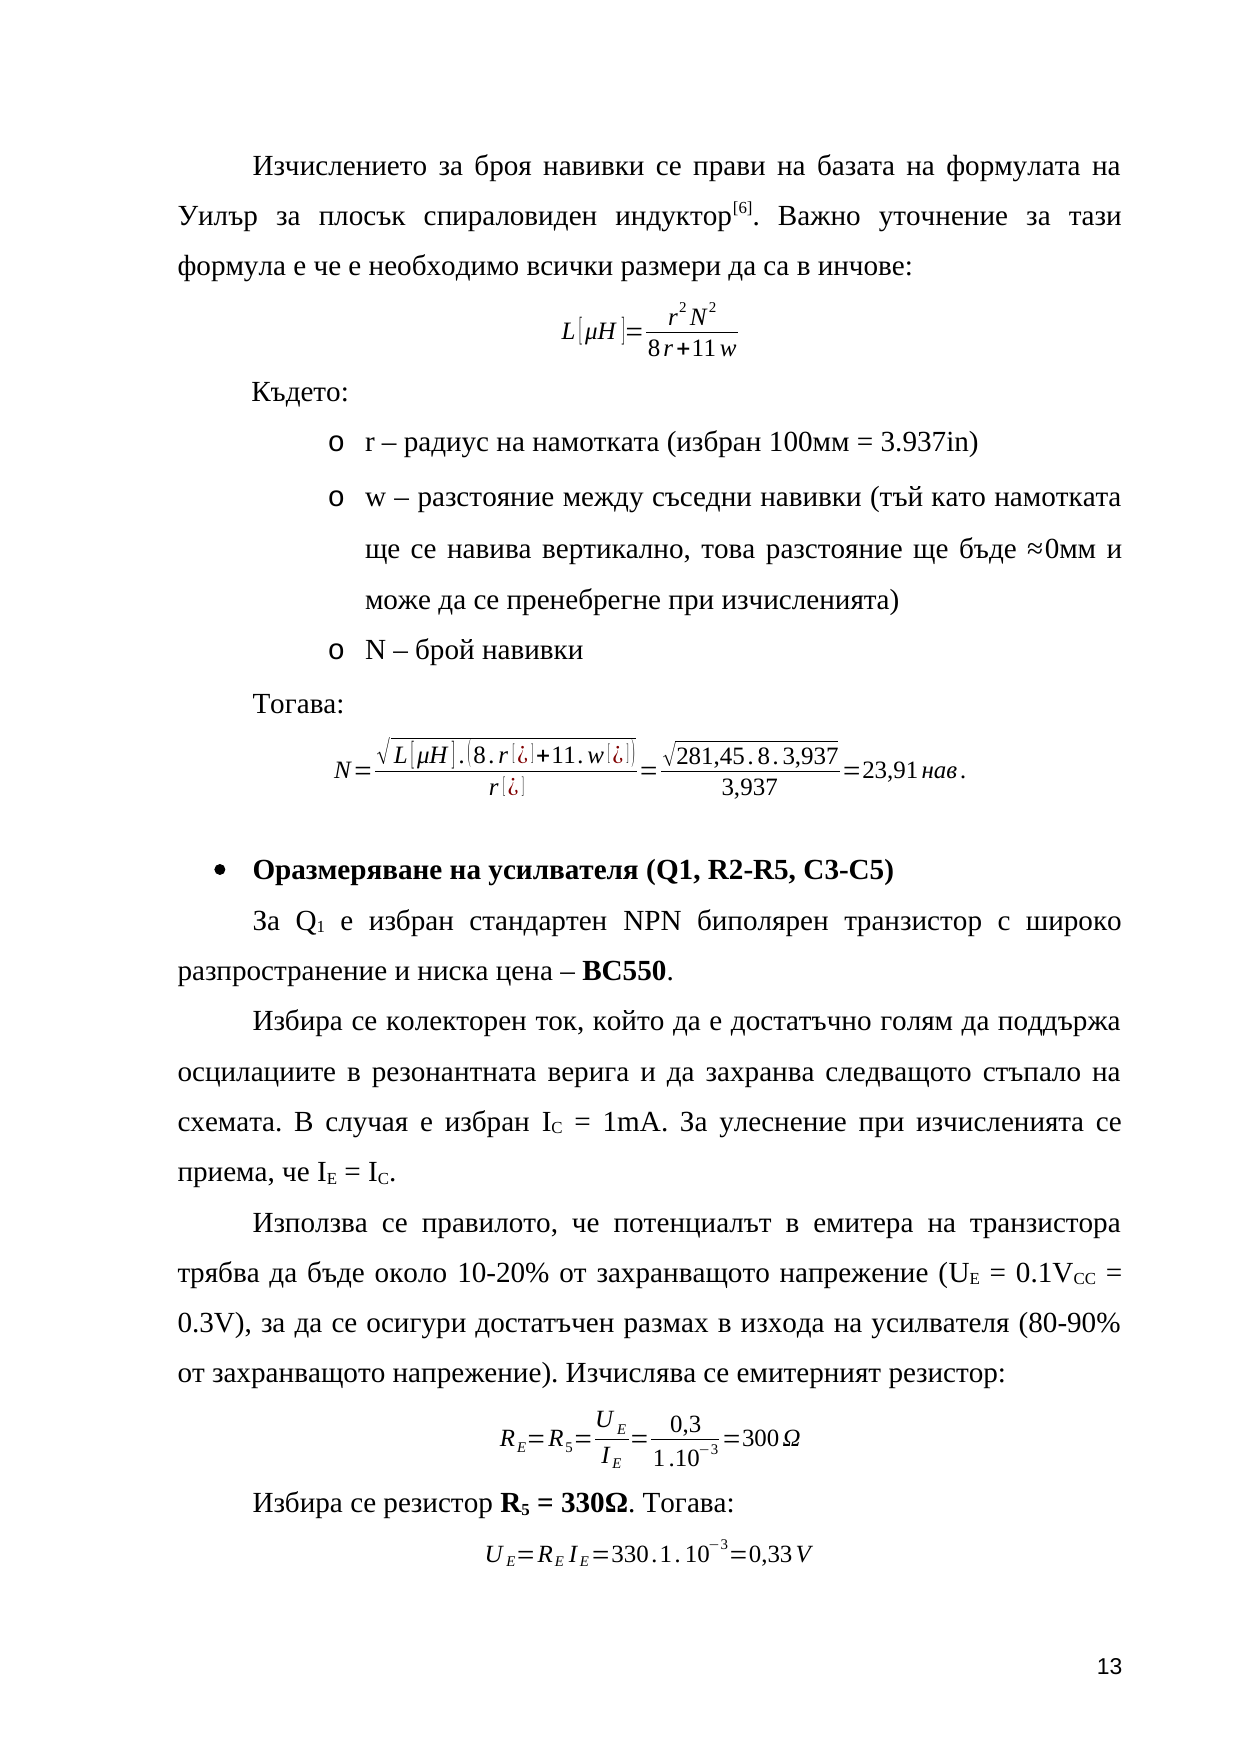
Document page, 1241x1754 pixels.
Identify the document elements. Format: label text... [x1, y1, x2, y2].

list w – разстояние между съседни навивки (тъй като намотката ще се навива вертикално, това разстояние ще бъде ≈0мм и може да се пренебрегне при изчисленията) [327, 479, 1122, 615]
list Оразмеряване на усилвателя (Q1, R2-R5, C3-C5) [215, 852, 1122, 886]
list N – брой навивки [327, 632, 1122, 668]
text Тогава: [177, 686, 1122, 720]
list r – радиус на намотката (избран 100мм = 3.937in) [327, 424, 1122, 461]
text Избира се резистор R5 = 330Ω. Тогава: [177, 1485, 1122, 1519]
text За Q1 е избран стандартен NPN биполярен транзистор с широко разпространение и ниска цена – BC550. [177, 903, 1122, 987]
text Използва се правилото, че потенциалът в емитера на транзистора трябва да бъде около 10-20% от захранващото напрежение (UE = 0.1VCC = 0.3V), за да се осигури достатъчен размах в изхода на усилвателя (80-90% от захранващото напрежение). Изчислява се емитерният резистор: [177, 1205, 1122, 1389]
text Изчислението за броя навивки се прави на базата на формулата на Уилър за плосък спираловиден индуктор[6]. Важно уточнение за тази формула е че е необходимо всички размери да са в инчове: [177, 148, 1122, 282]
text Където: [177, 374, 1122, 408]
text Избира се колекторен ток, който да е достатъчно голям да поддържа осцилациите в резонантната верига и да захранва следващото стъпало на схемата. В случая е избран IC = 1mA. За улеснение при изчисленията се приема, че IE = IC. [177, 1003, 1122, 1188]
